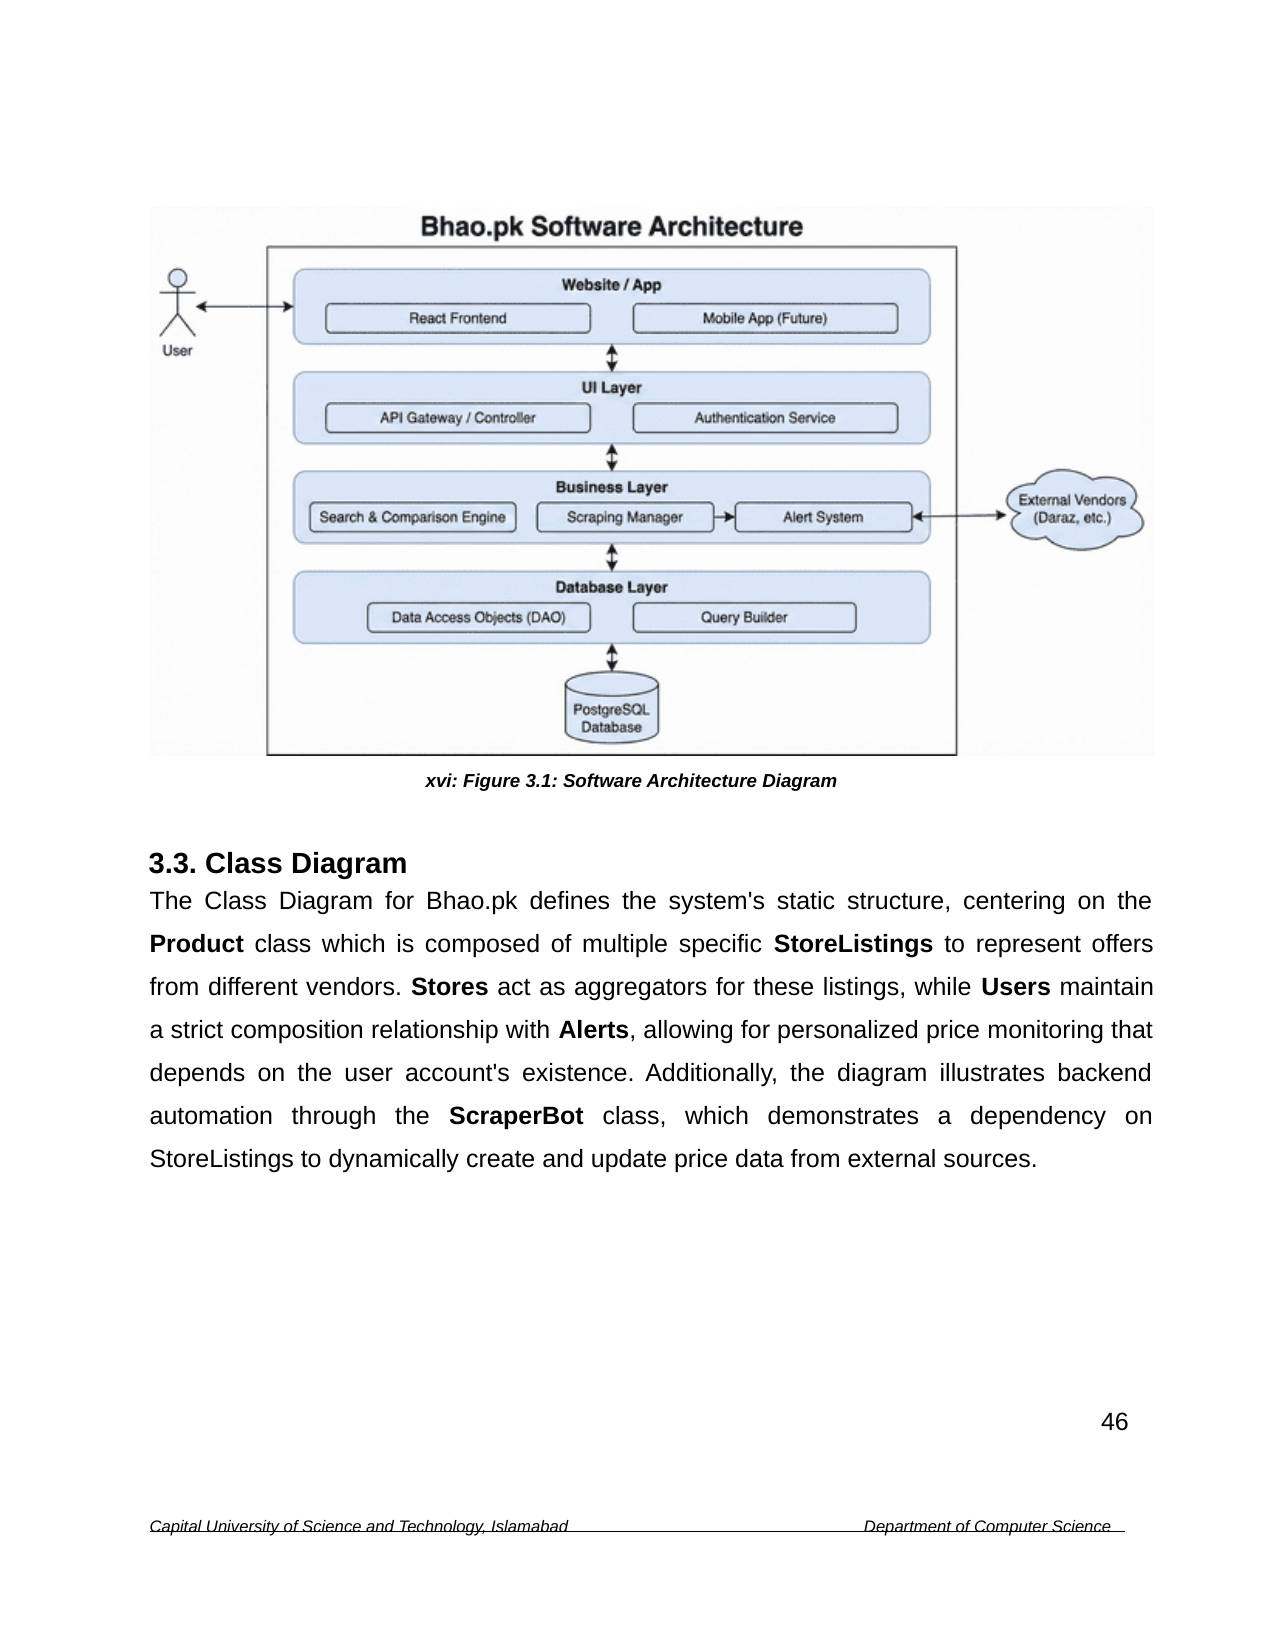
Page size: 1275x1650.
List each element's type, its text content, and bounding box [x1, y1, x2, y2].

text The Class Diagram for Bhao.pk defines the system's static structure, centering on the Product class which is composed of multiple specific StoreListings to represent offers from different vendors. Stores act as aggregators for these listings, while Users maintain a strict composition relationship with Alerts, allowing for personalized price monitoring that depends on the user account's existence. Additionally, the diagram illustrates backend automation through the ScraperBot class, which demonstrates a dependency on StoreListings to dynamically create and update price data from external sources. [149, 886, 1154, 1173]
picture [149, 207, 1154, 756]
text xvi: Figure 3.1: Software Architecture Diagram [236, 770, 1028, 791]
subtitle 3.3. Class Diagram [148, 846, 1114, 879]
